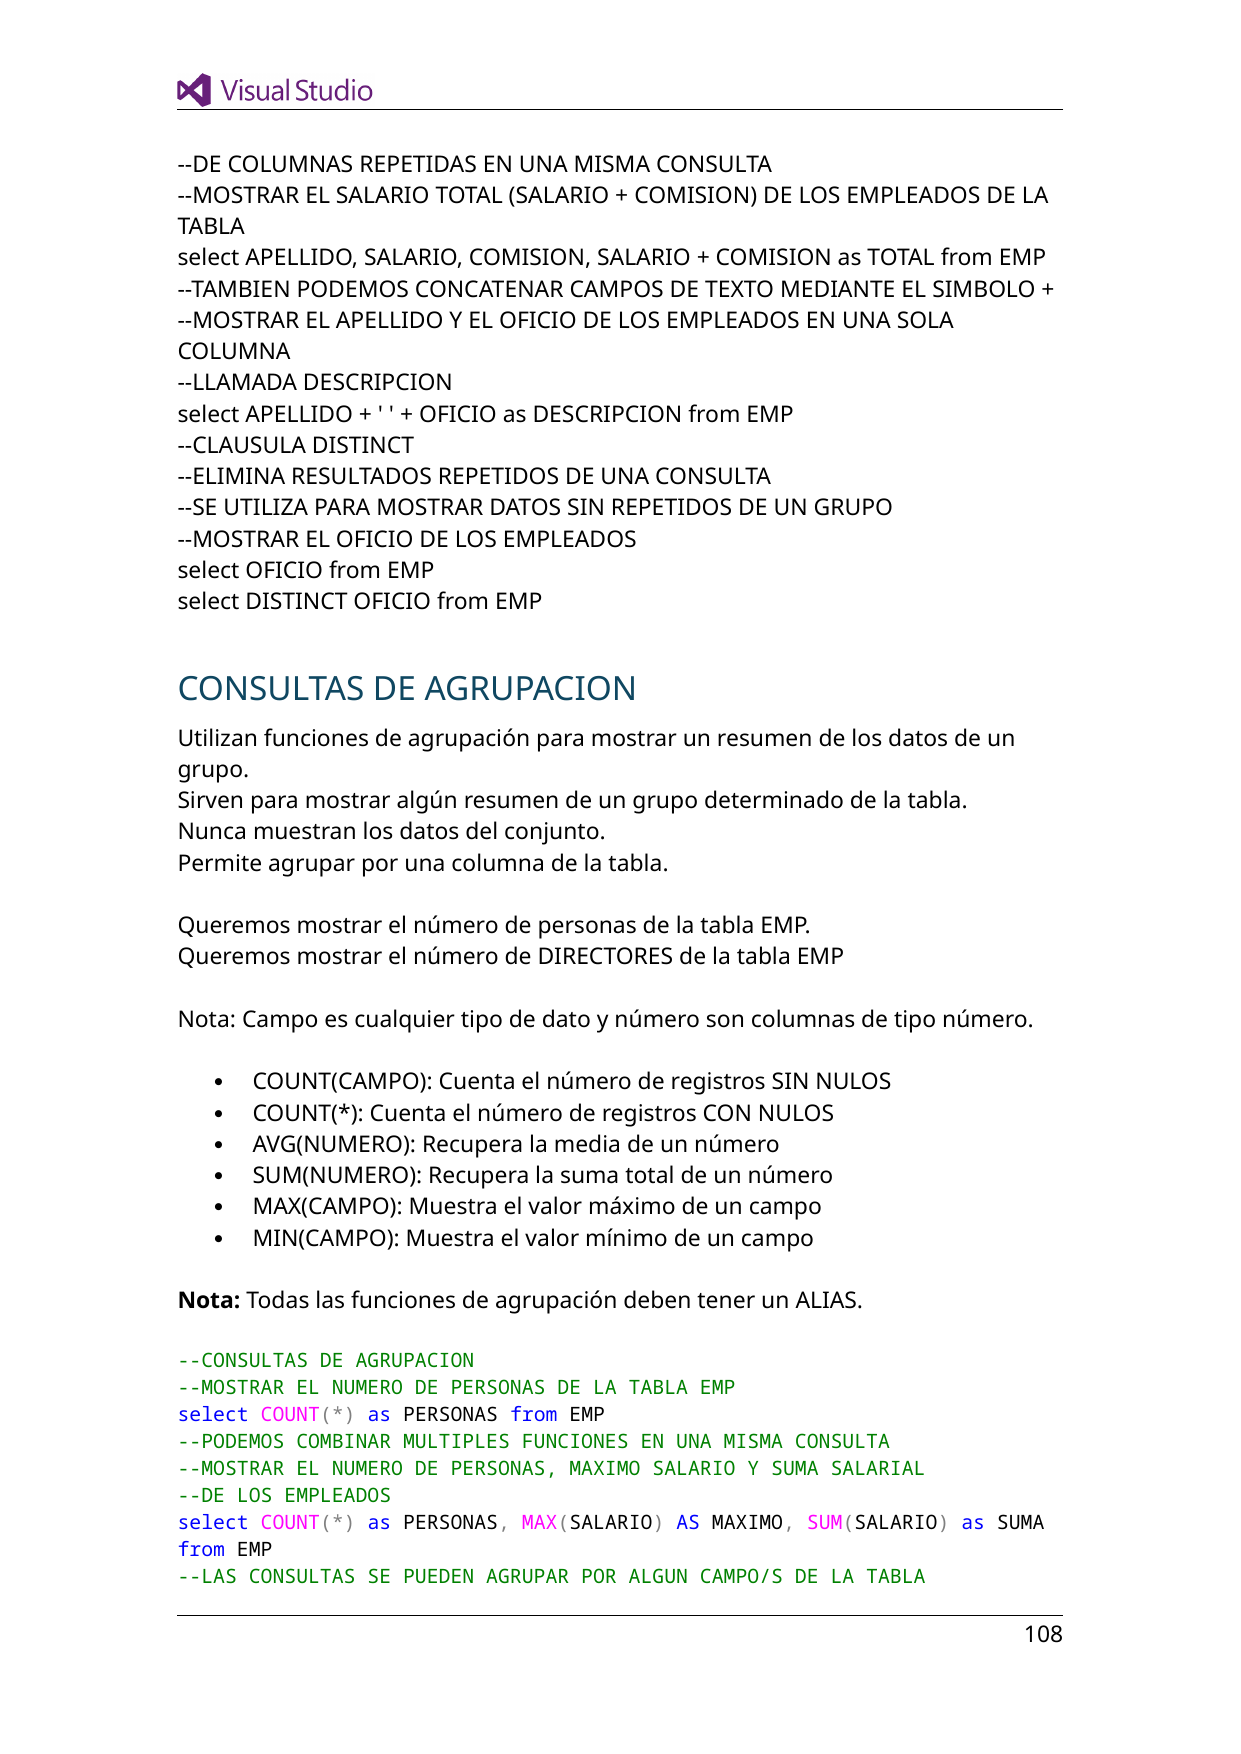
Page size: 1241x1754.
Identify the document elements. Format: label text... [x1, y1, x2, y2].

text Utilizan funciones de agrupación para mostrar un resumen de los datos de un grupo. [177, 722, 1063, 784]
text --MOSTRAR EL NUMERO DE PERSONAS DE LA TABLA EMP [177, 1373, 1063, 1401]
text --MOSTRAR EL OFICIO DE LOS EMPLEADOS [177, 523, 1063, 554]
text select APELLIDO, SALARIO, COMISION, SALARIO + COMISION as TOTAL from EMP [177, 241, 1063, 273]
text --PODEMOS COMBINAR MULTIPLES FUNCIONES EN UNA MISMA CONSULTA [177, 1427, 1063, 1454]
subtitle CONSULTAS DE AGRUPACION [177, 664, 1063, 710]
text --MOSTRAR EL NUMERO DE PERSONAS, MAXIMO SALARIO Y SUMA SALARIAL [177, 1454, 1063, 1481]
list SUM(NUMERO): Recupera la suma total de un número [215, 1159, 1063, 1190]
text select COUNT(*) as PERSONAS, MAX(SALARIO) AS MAXIMO, SUM(SALARIO) as SUMA from EMP [177, 1508, 1063, 1562]
list COUNT(CAMPO): Cuenta el número de registros SIN NULOS [215, 1065, 1063, 1097]
text --LLAMADA DESCRIPCION [177, 366, 1063, 398]
text Nota: Todas las funciones de agrupación deben tener un ALIAS. [177, 1284, 1063, 1315]
text Permite agrupar por una columna de la tabla. [177, 847, 1063, 878]
text Nunca muestran los datos del conjunto. [177, 815, 1063, 847]
text --MOSTRAR EL APELLIDO Y EL OFICIO DE LOS EMPLEADOS EN UNA SOLA COLUMNA [177, 304, 1063, 366]
text --CLAUSULA DISTINCT [177, 429, 1063, 460]
text select APELLIDO + ' ' + OFICIO as DESCRIPCION from EMP [177, 398, 1063, 429]
list AVG(NUMERO): Recupera la media de un número [215, 1128, 1063, 1159]
text select DISTINCT OFICIO from EMP [177, 585, 1063, 616]
list MAX(CAMPO): Muestra el valor máximo de un campo [215, 1190, 1063, 1222]
text --SE UTILIZA PARA MOSTRAR DATOS SIN REPETIDOS DE UN GRUPO [177, 491, 1063, 523]
text Sirven para mostrar algún resumen de un grupo determinado de la tabla. [177, 784, 1063, 815]
text Queremos mostrar el número de personas de la tabla EMP. [177, 909, 1063, 940]
text --MOSTRAR EL SALARIO TOTAL (SALARIO + COMISION) DE LOS EMPLEADOS DE LA TABLA [177, 179, 1063, 241]
list MIN(CAMPO): Muestra el valor mínimo de un campo [215, 1222, 1063, 1253]
text select COUNT(*) as PERSONAS from EMP [177, 1401, 1063, 1427]
text --DE LOS EMPLEADOS [177, 1481, 1063, 1508]
text select OFICIO from EMP [177, 554, 1063, 585]
text --TAMBIEN PODEMOS CONCATENAR CAMPOS DE TEXTO MEDIANTE EL SIMBOLO + [177, 273, 1063, 304]
text Nota: Campo es cualquier tipo de dato y número son columnas de tipo número. [177, 1003, 1063, 1034]
text --LAS CONSULTAS SE PUEDEN AGRUPAR POR ALGUN CAMPO/S DE LA TABLA [177, 1562, 1063, 1589]
list COUNT(*): Cuenta el número de registros CON NULOS [215, 1097, 1063, 1128]
text Queremos mostrar el número de DIRECTORES de la tabla EMP [177, 940, 1063, 972]
text --DE COLUMNAS REPETIDAS EN UNA MISMA CONSULTA [177, 148, 1063, 179]
text --ELIMINA RESULTADOS REPETIDOS DE UNA CONSULTA [177, 460, 1063, 491]
picture [177, 73, 375, 107]
text --CONSULTAS DE AGRUPACION [177, 1347, 1063, 1373]
